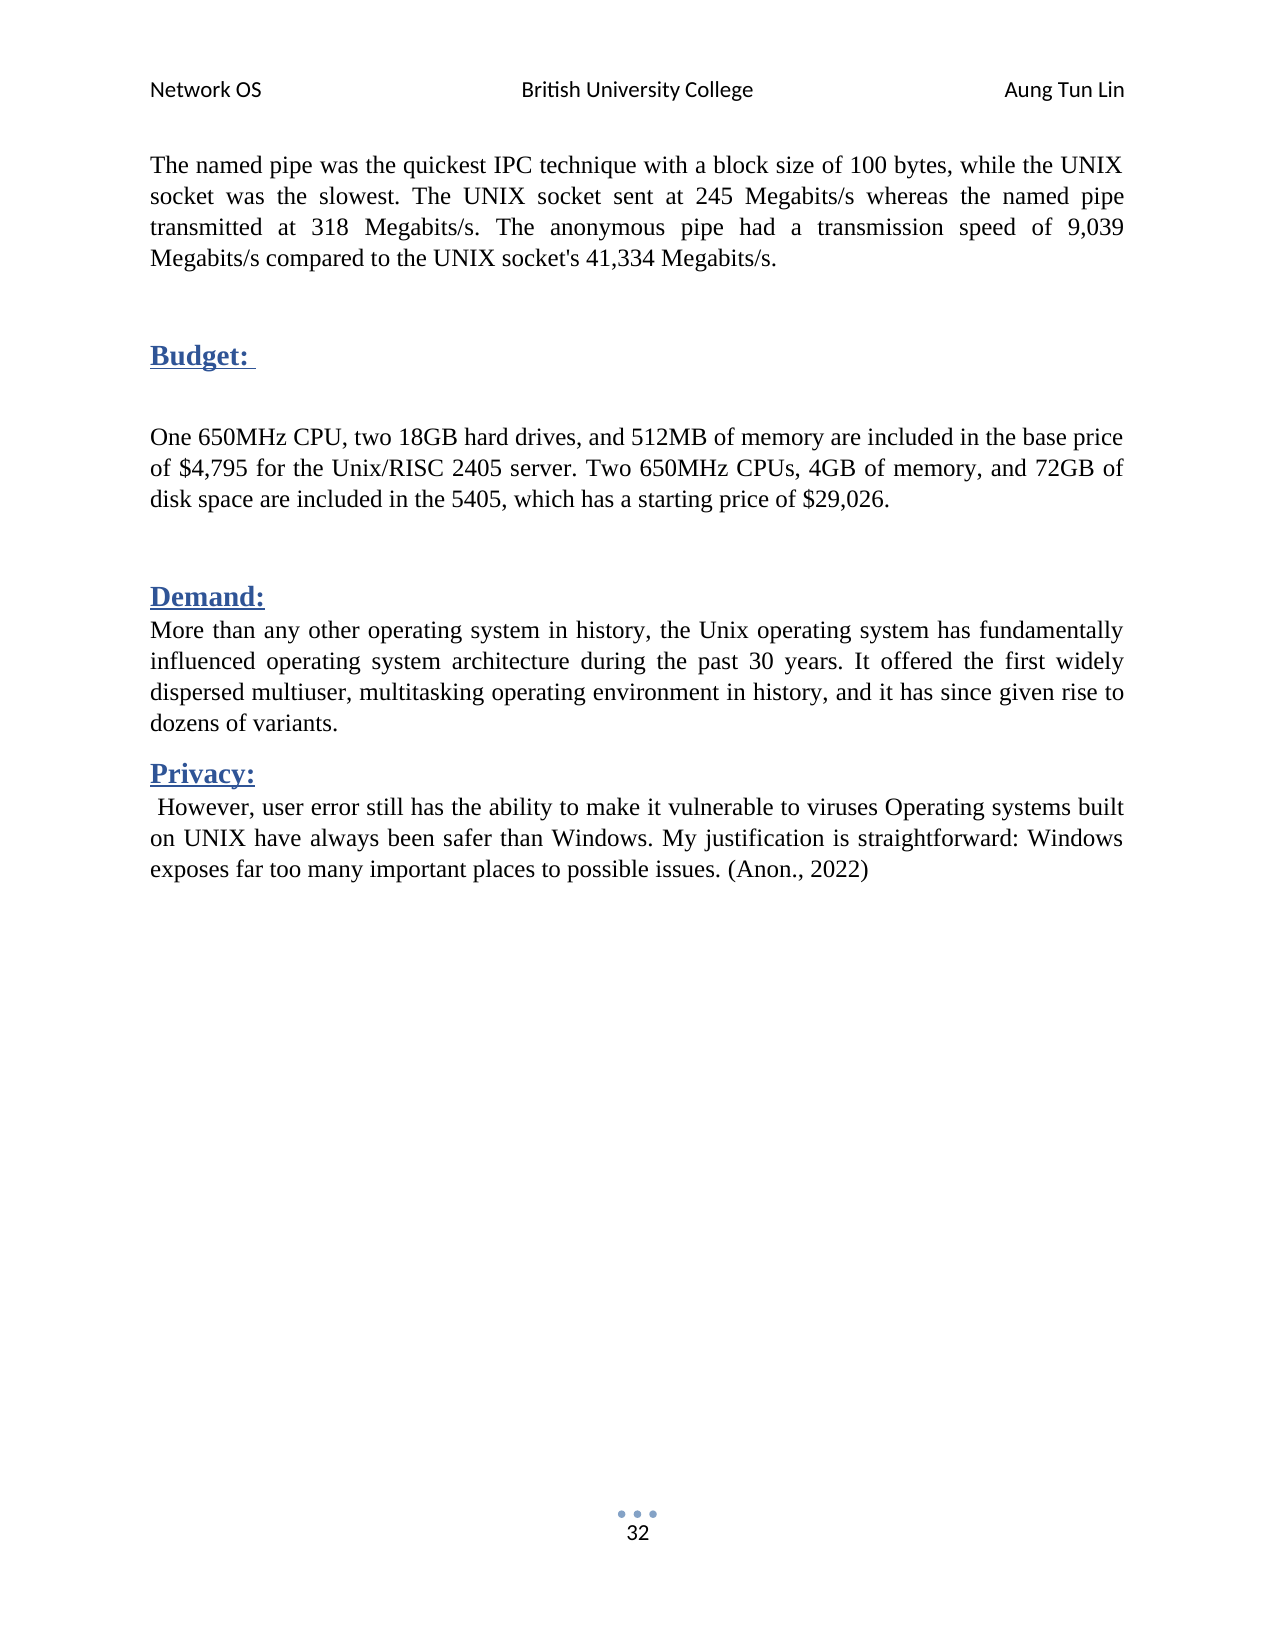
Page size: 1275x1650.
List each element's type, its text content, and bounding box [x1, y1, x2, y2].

text More than any other operating system in history, the Unix operating system has fundamentally influenced operating system architecture during the past 30 years. It offered the first widely dispersed multiuser, multitasking operating environment in history, and it has since given rise to dozens of variants. [150, 615, 1125, 737]
text The named pipe was the quickest IPC technique with a block size of 100 bytes, while the UNIX socket was the slowest. The UNIX socket sent at 245 Megabits/s whereas the named pipe transmitted at 318 Megabits/s. The anonymous pipe had a transmission speed of 9,039 Megabits/s compared to the UNIX socket's 41,334 Megabits/s. [150, 150, 1125, 272]
subtitle Demand: [150, 579, 1125, 613]
text However, user error still has the ability to make it vulnerable to viruses Operating systems built on UNIX have always been safer than Windows. My justification is straightforward: Windows exposes far too many important places to possible issues. [150, 792, 1125, 883]
subtitle Privacy: [150, 756, 1125, 789]
text One 650MHz CPU, two 18GB hard drives, and 512MB of memory are included in the base price of $4,795 for the Unix/RISC 2405 server. Two 650MHz CPUs, 4GB of memory, and 72GB of disk space are included in the 5405, which has a starting price of $29,026. [150, 422, 1125, 512]
subtitle Budget: [150, 338, 1125, 372]
